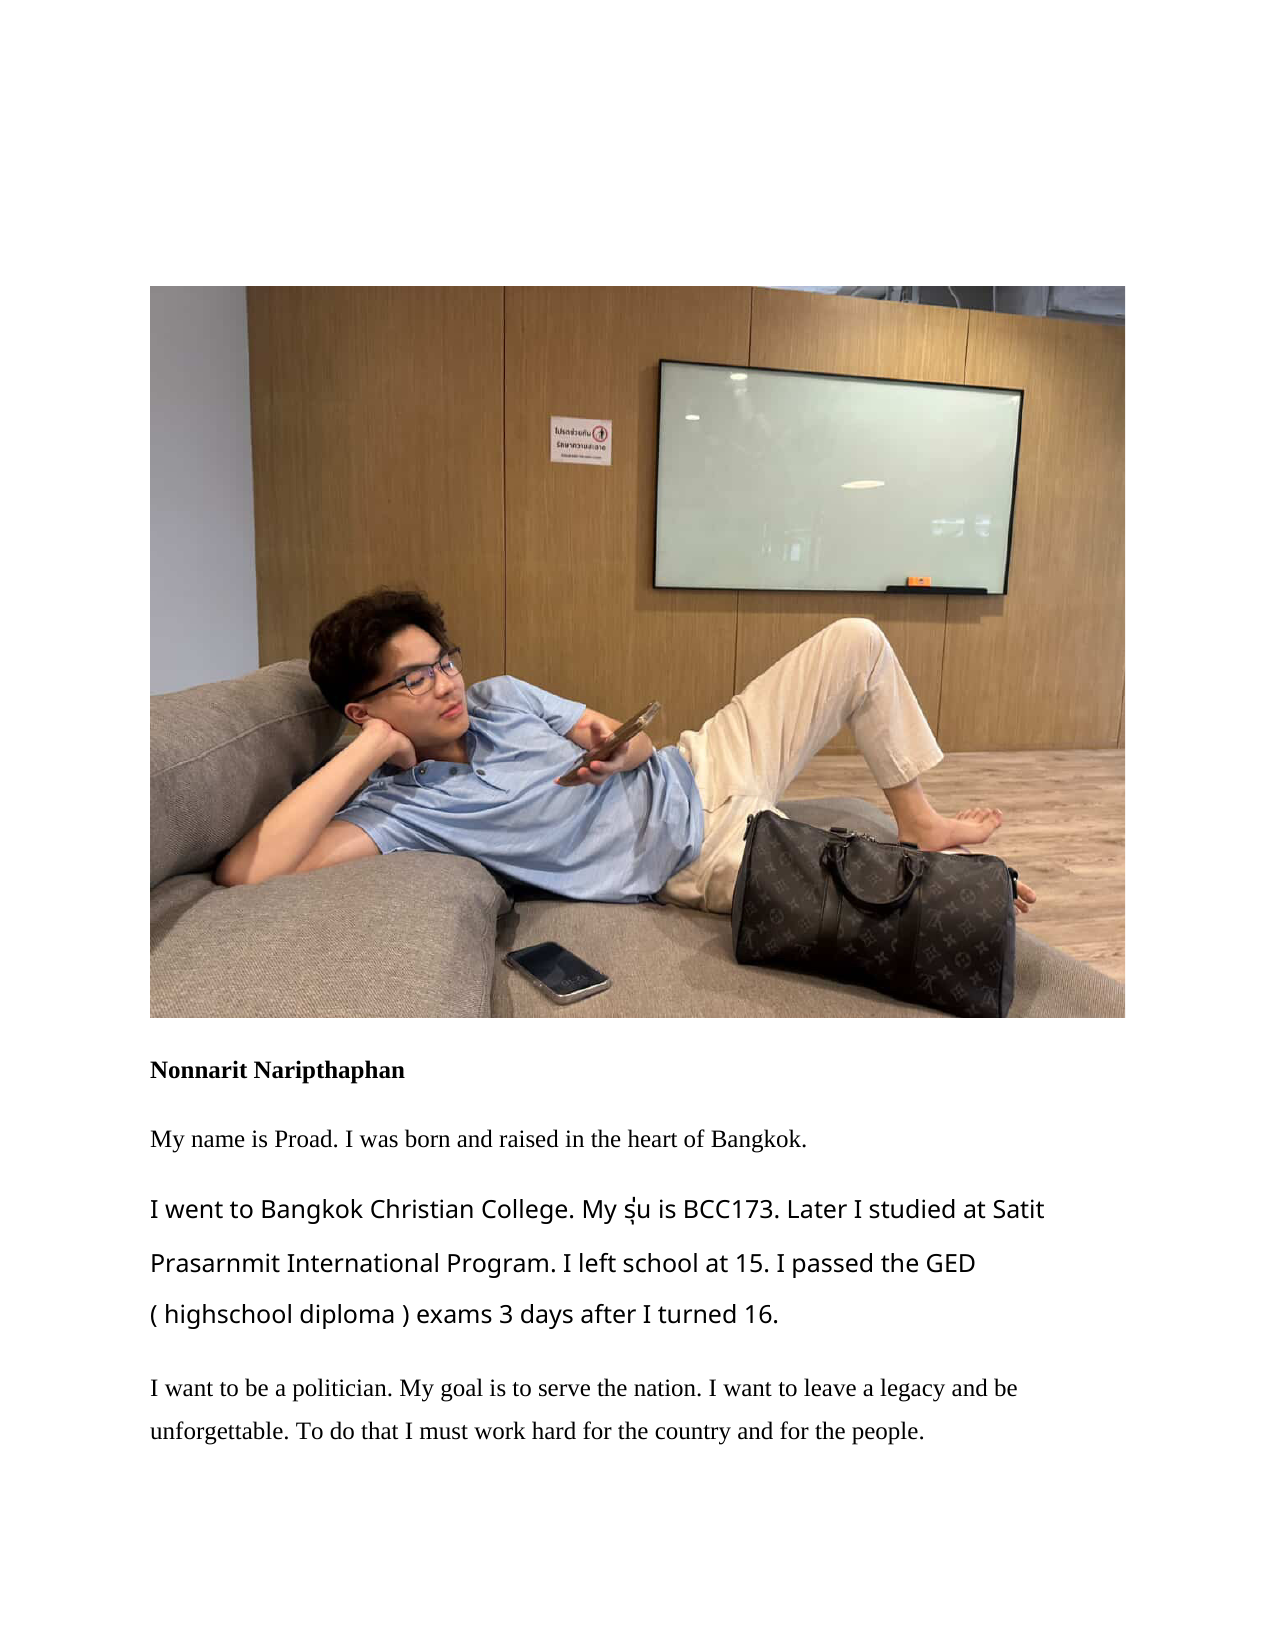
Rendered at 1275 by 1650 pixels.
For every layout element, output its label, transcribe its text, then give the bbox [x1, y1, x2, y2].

text I want to be a politician. My goal is to serve the nation. I want to leave a legacy and be unforgettable. To do that I must work hard for the country and for the people. [150, 1373, 1125, 1445]
picture [150, 286, 1125, 1018]
text I went to Bangkok Christian College. My รุ่น is BCC173. Later I studied at Satit Prasarnmit International Program. I left school at 15. I passed the GED ( highschool diploma ) exams 3 days after I turned 16. [150, 1192, 1125, 1331]
text My name is Proad. I was born and raised in the heart of Bangkok. [150, 1124, 1125, 1152]
text Nonnarit Naripthaphan [150, 1056, 1125, 1084]
